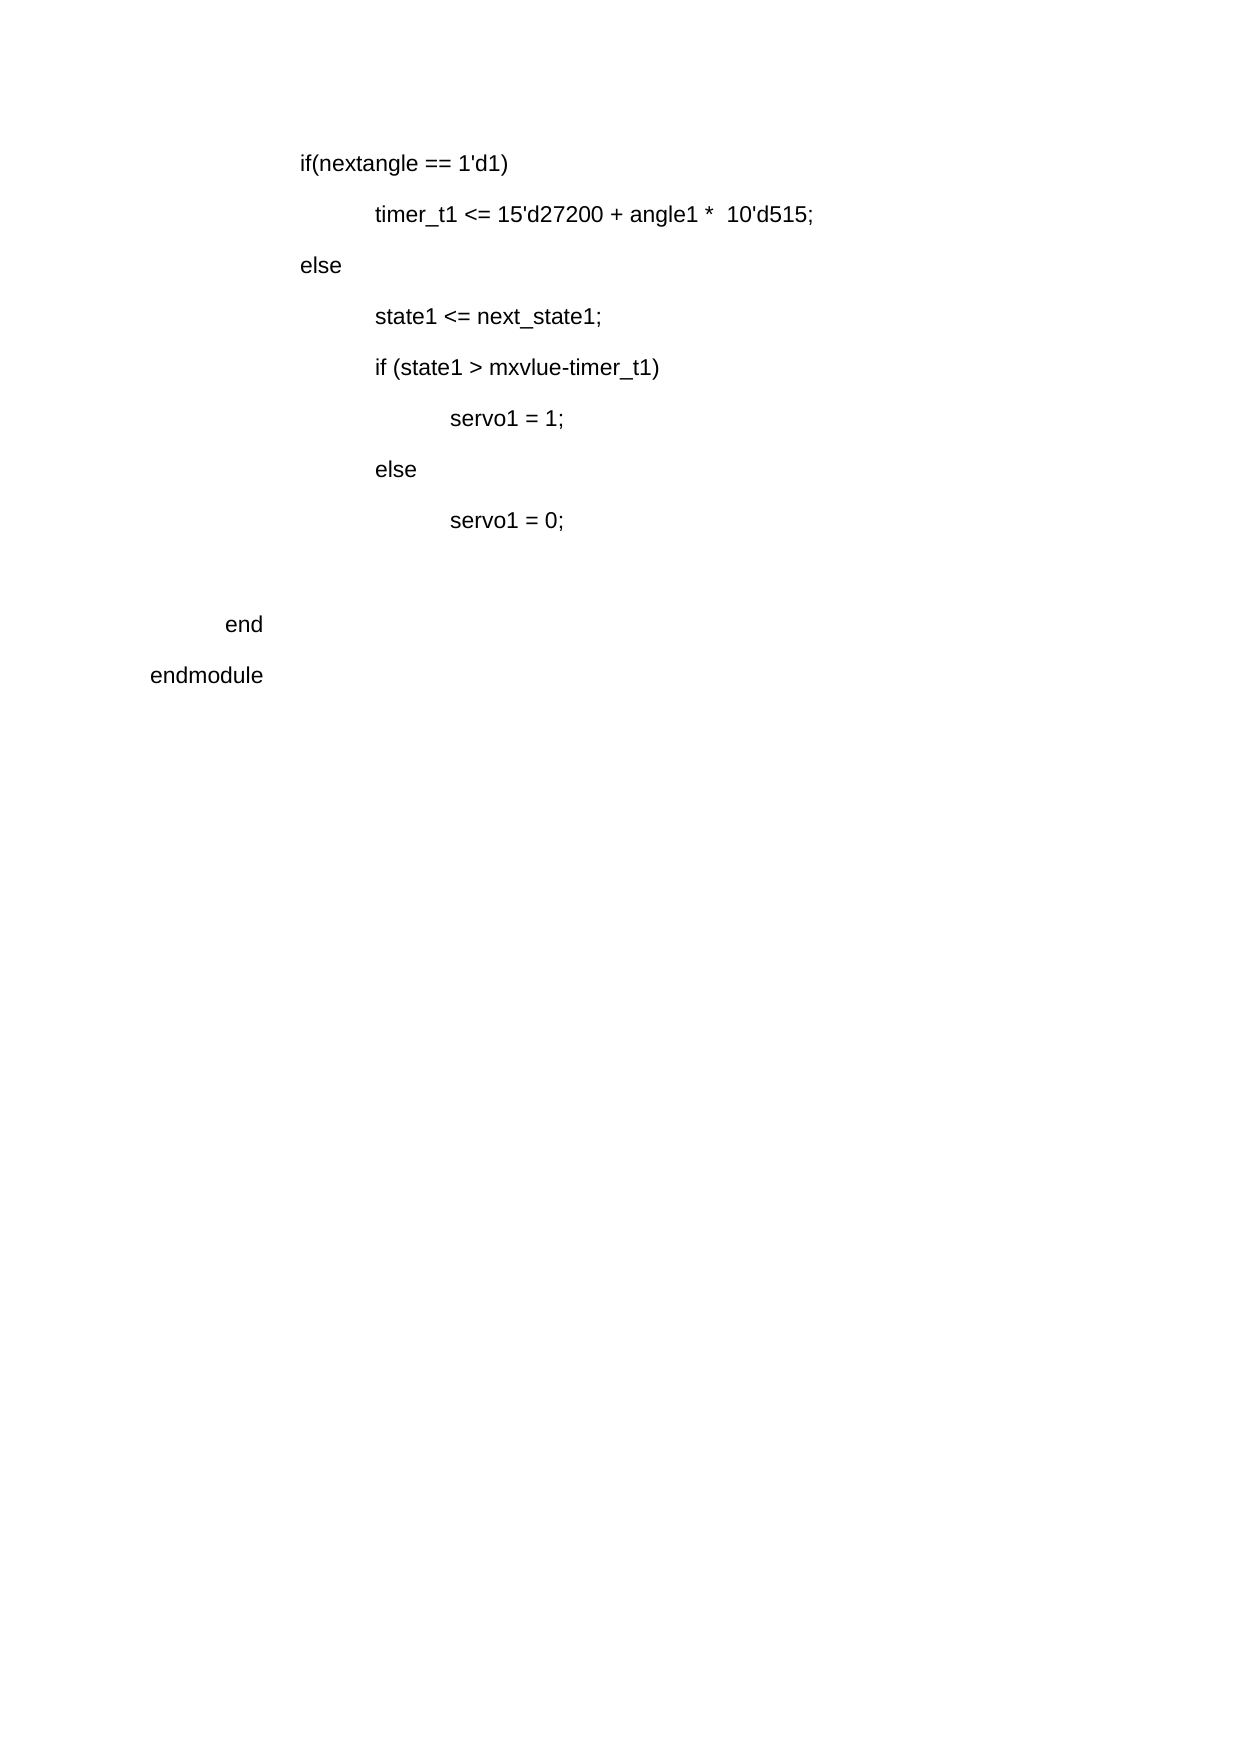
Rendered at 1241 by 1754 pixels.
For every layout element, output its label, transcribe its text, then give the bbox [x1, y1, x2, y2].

text state1 <= next_state1; [150, 303, 1090, 329]
text if (state1 > mxvlue-timer_t1) [150, 354, 1090, 381]
text endmodule [150, 662, 1090, 688]
text end [150, 611, 1090, 637]
text if(nextangle == 1'd1) [150, 150, 1090, 176]
text servo1 = 0; [150, 507, 1090, 534]
text servo1 = 1; [150, 405, 1090, 432]
text timer_t1 <= 15'd27200 + angle1 * 10'd515; [150, 201, 1090, 227]
text else [150, 456, 1090, 483]
text else [150, 252, 1090, 278]
